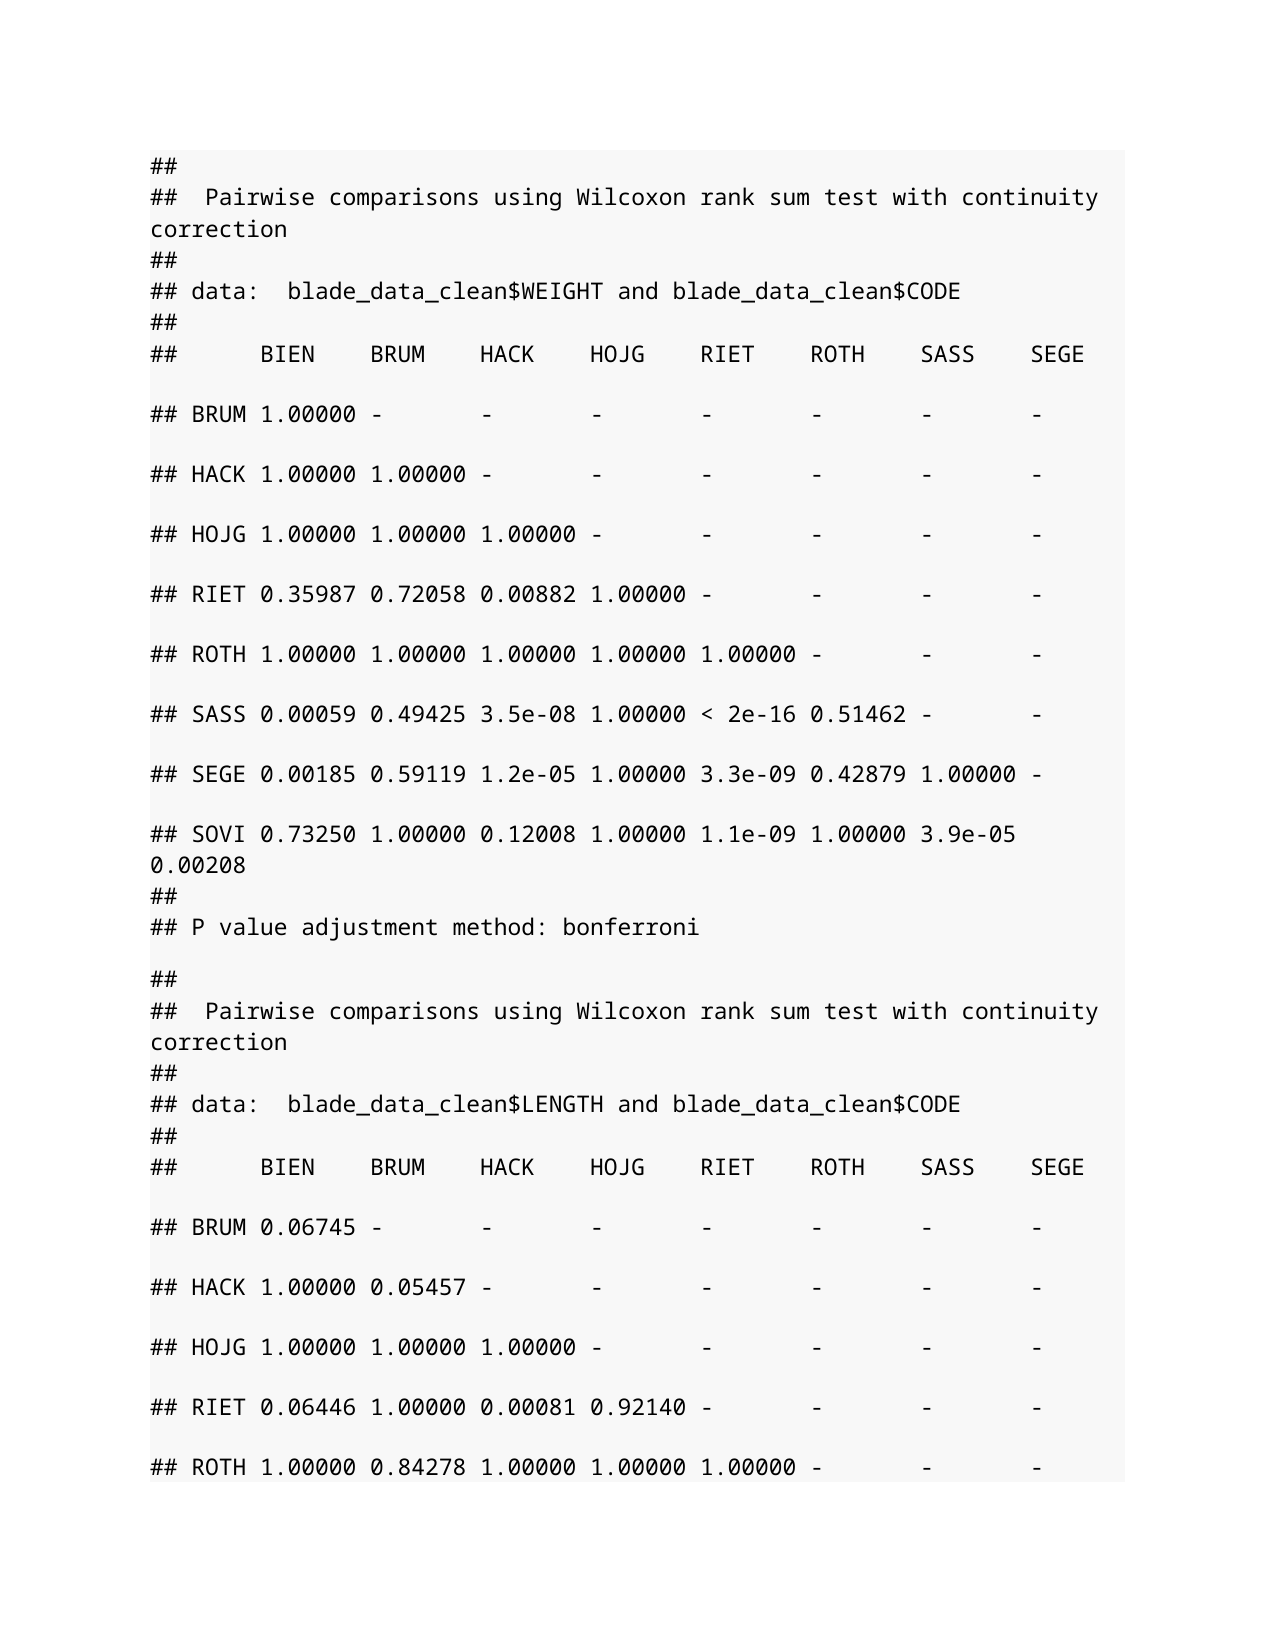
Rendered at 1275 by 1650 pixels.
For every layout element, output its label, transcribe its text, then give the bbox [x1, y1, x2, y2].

text ## ## Pairwise comparisons using Wilcoxon rank sum test with continuity correction ## ## data: blade_data_clean$WEIGHT and blade_data_clean$CODE ## ## BIEN BRUM HACK HOJG RIET ROTH SASS SEGE ## BRUM 1.00000 - - - - - - - ## HACK 1.00000 1.00000 - - - - - - ## HOJG 1.00000 1.00000 1.00000 - - - - - ## RIET 0.35987 0.72058 0.00882 1.00000 - - - - ## ROTH 1.00000 1.00000 1.00000 1.00000 1.00000 - - - ## SASS 0.00059 0.49425 3.5e-08 1.00000 < 2e-16 0.51462 - - ## SEGE 0.00185 0.59119 1.2e-05 1.00000 3.3e-09 0.42879 1.00000 - ## SOVI 0.73250 1.00000 0.12008 1.00000 1.1e-09 1.00000 3.9e-05 0.00208 ## ## P value adjustment method: bonferroni [150, 150, 1125, 942]
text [150, 963, 1125, 1482]
